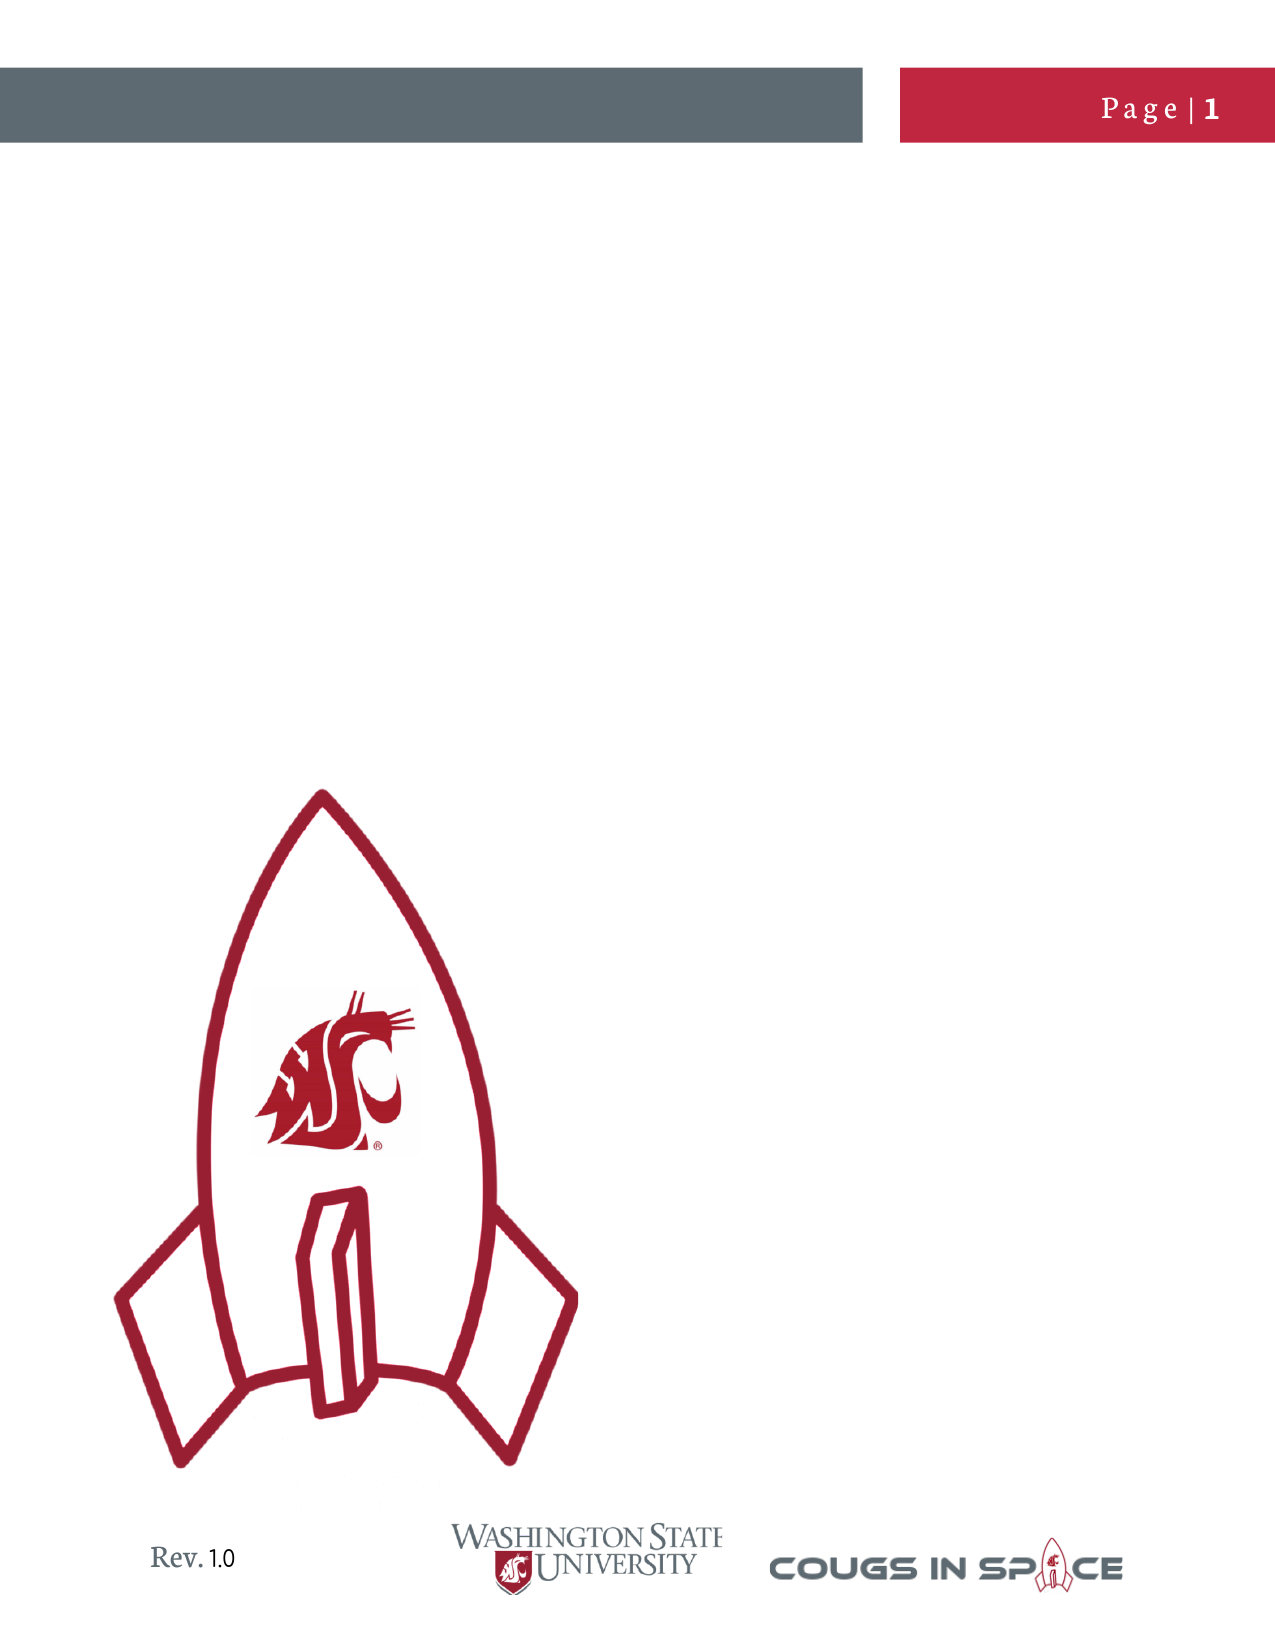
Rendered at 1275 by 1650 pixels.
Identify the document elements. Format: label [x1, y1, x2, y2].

picture [112, 787, 578, 1534]
picture [450, 1522, 723, 1595]
picture [769, 1537, 1123, 1594]
